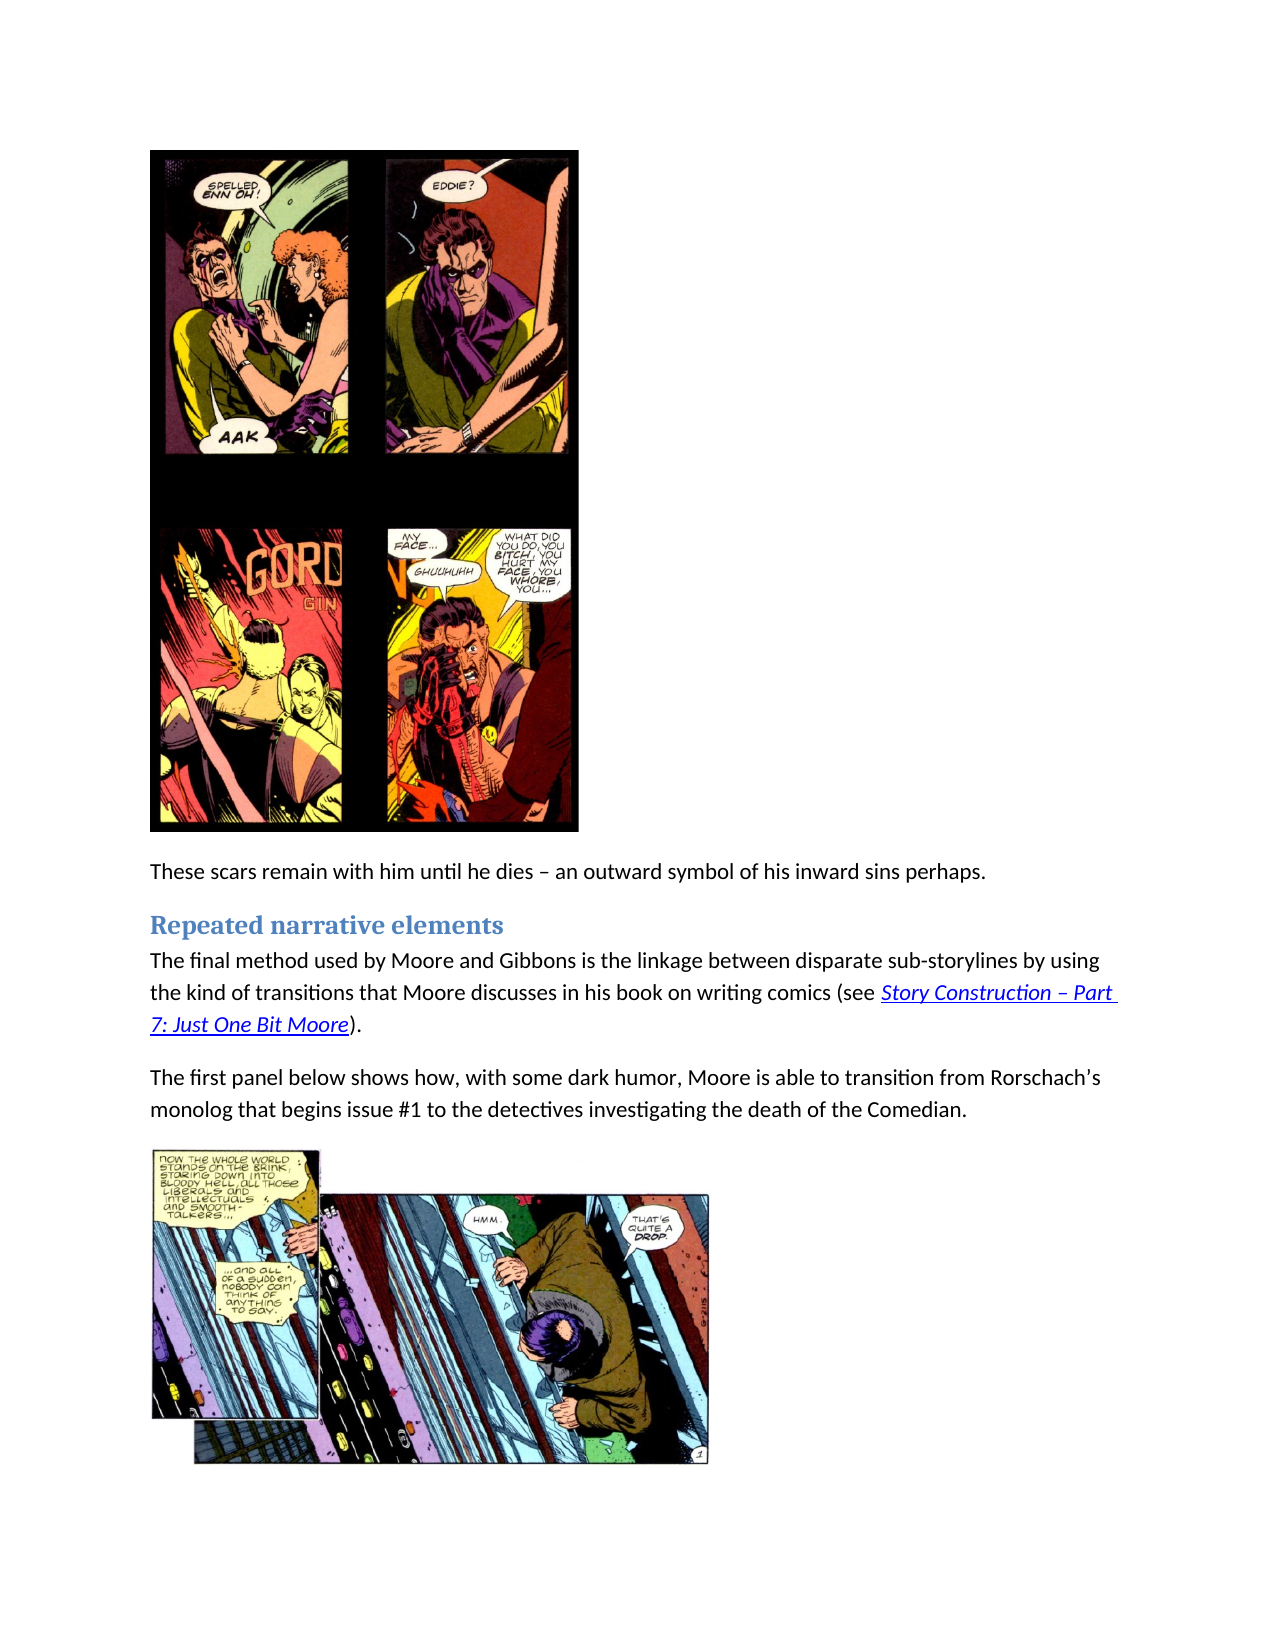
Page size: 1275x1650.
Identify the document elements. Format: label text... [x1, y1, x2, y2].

text The first panel below shows how, with some dark humor, Moore is able to transition from Rorschach’s monolog that begins issue #1 to the detectives investigating the death of the Comedian. [150, 1063, 1125, 1123]
subtitle Repeated narrative elements [150, 910, 1125, 941]
picture [150, 150, 579, 832]
text These scars remain with him until he dies – an outward symbol of his inward sins perhaps. [150, 857, 1125, 885]
picture [150, 1148, 710, 1465]
text The final method used by Moore and Gibbons is the linkage between disparate sub-storylines by using the kind of transitions that Moore discusses in his book on writing comics (see Story Construction – Part 7: Just One Bit Moore). [150, 946, 1125, 1038]
